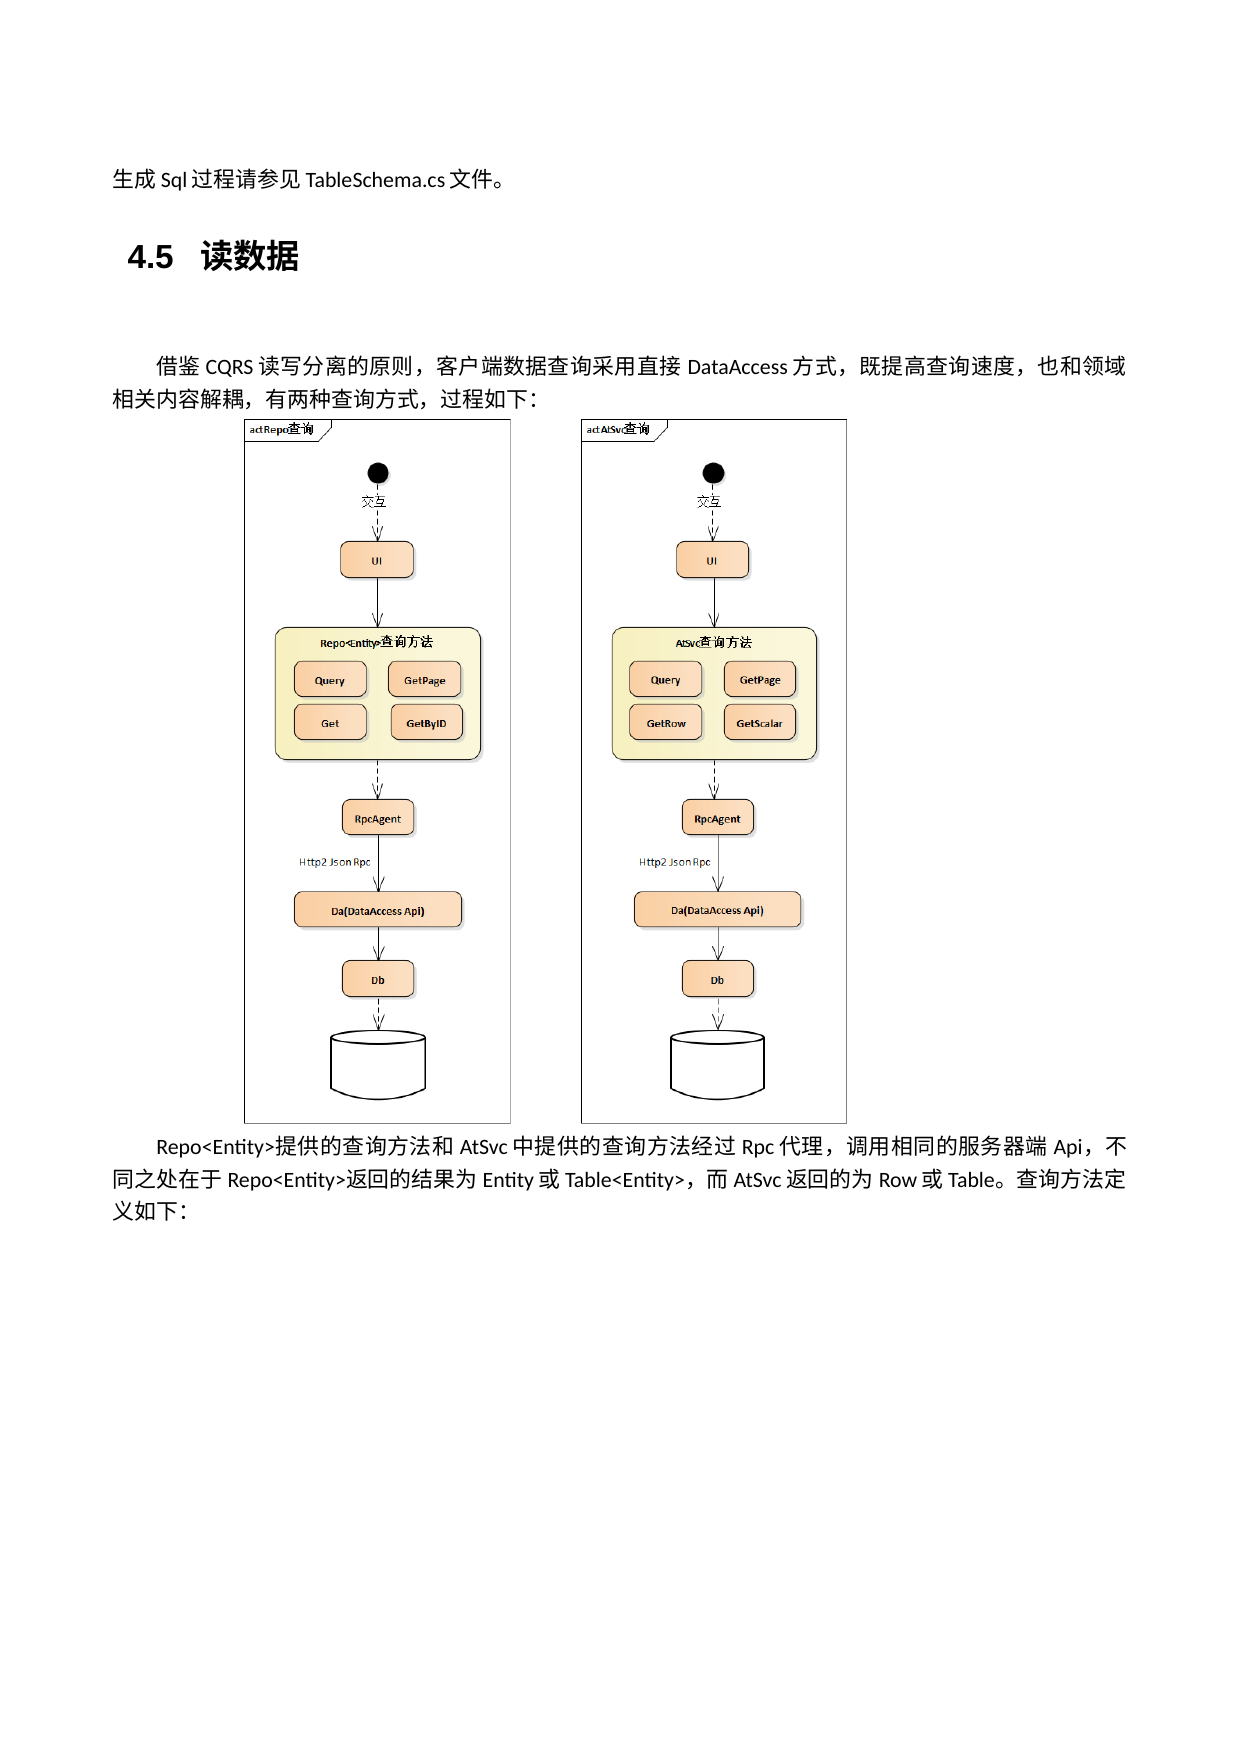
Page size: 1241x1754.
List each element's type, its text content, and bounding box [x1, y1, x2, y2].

picture [580, 418, 847, 1124]
text Repo<Entity>提供的查询方法和AtSvc中提供的查询方法经过Rpc代理，调用相同的服务器端Api，不同之处在于Repo<Entity>返回的结果为Entity或Table<Entity>，而AtSvc返回的为Row或Table。查询方法定义如下： [112, 1129, 1128, 1226]
picture [243, 418, 511, 1124]
text 借鉴CQRS读写分离的原则，客户端数据查询采用直接DataAccess方式，既提高查询速度，也和领域相关内容解耦，有两种查询方式，过程如下： [112, 349, 1128, 414]
subtitle 读数据 [127, 222, 1128, 287]
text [112, 162, 1128, 194]
